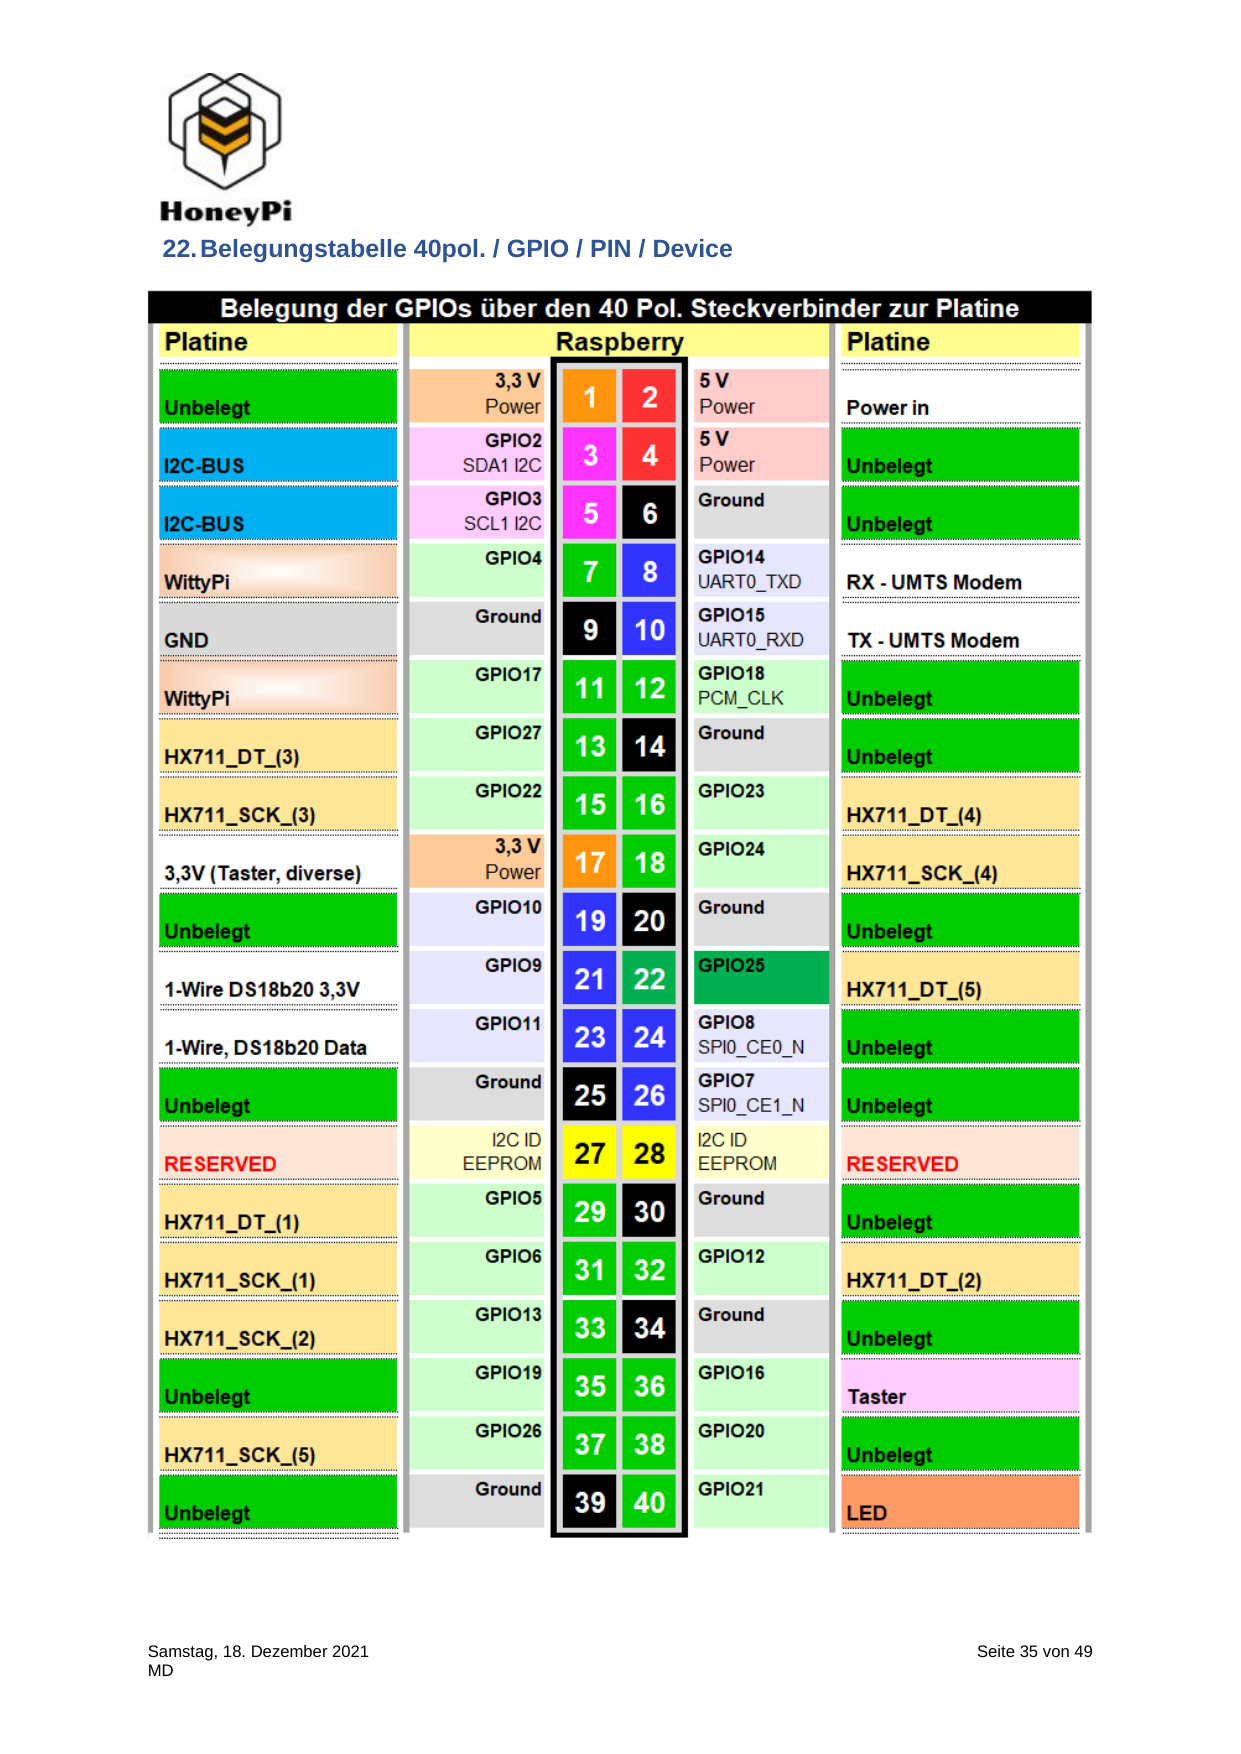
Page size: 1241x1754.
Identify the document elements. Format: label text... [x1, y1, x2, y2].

subtitle Belegungstabelle 40pol. / GPIO / PIN / Device [162, 234, 1092, 262]
picture [147, 290, 1093, 1539]
picture [147, 73, 304, 230]
